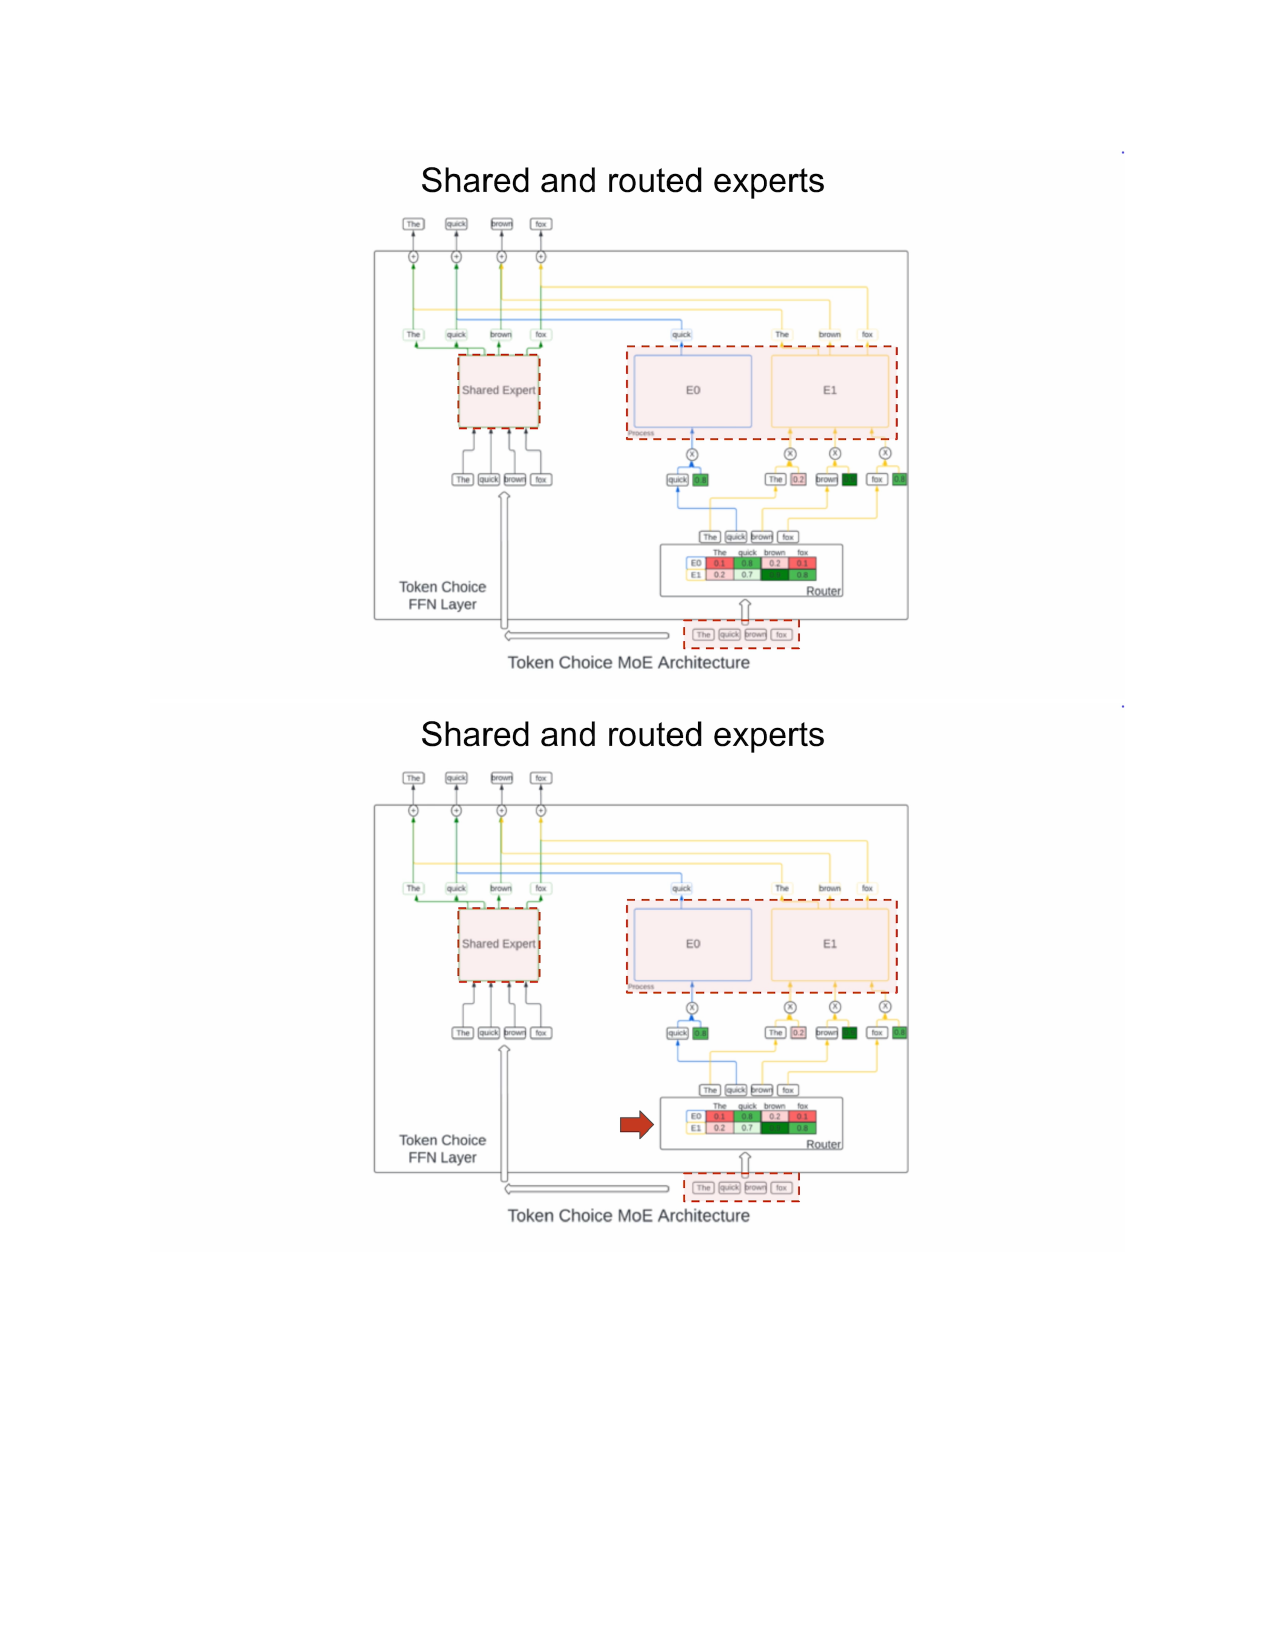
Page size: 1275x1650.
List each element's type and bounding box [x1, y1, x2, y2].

picture [150, 150, 1125, 699]
picture [150, 703, 1125, 1252]
